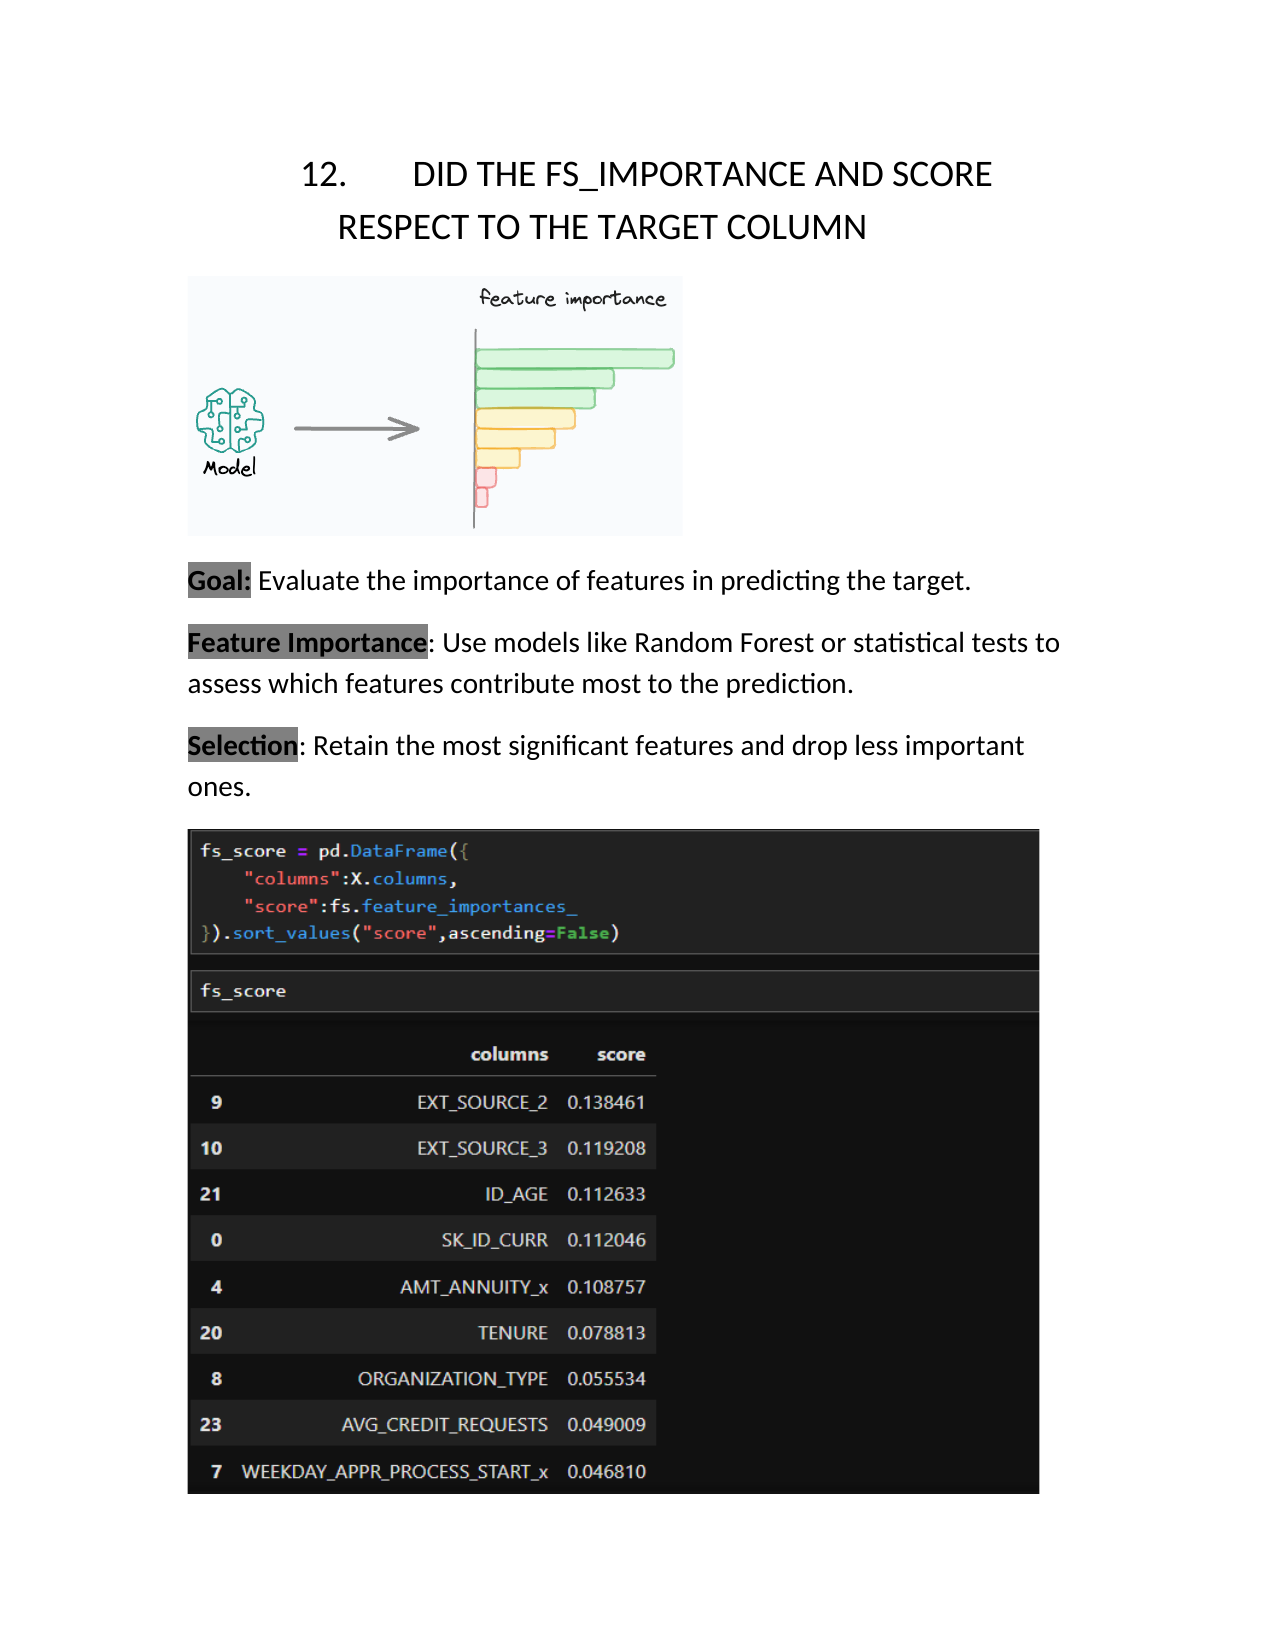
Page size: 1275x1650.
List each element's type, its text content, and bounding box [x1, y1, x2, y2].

picture [187, 276, 683, 536]
picture [187, 829, 1040, 1494]
text Feature Importance: Use models like Random Forest or statistical tests to assess which features contribute most to the prediction. [187, 624, 1087, 701]
list DID THE FS_IMPORTANCE AND SCORE RESPECT TO THE TARGET COLUMN [300, 150, 1087, 248]
text Goal: Evaluate the importance of features in predicting the target. [251, 562, 1087, 598]
text Selection: Retain the most significant features and drop less important ones. [187, 727, 1087, 803]
